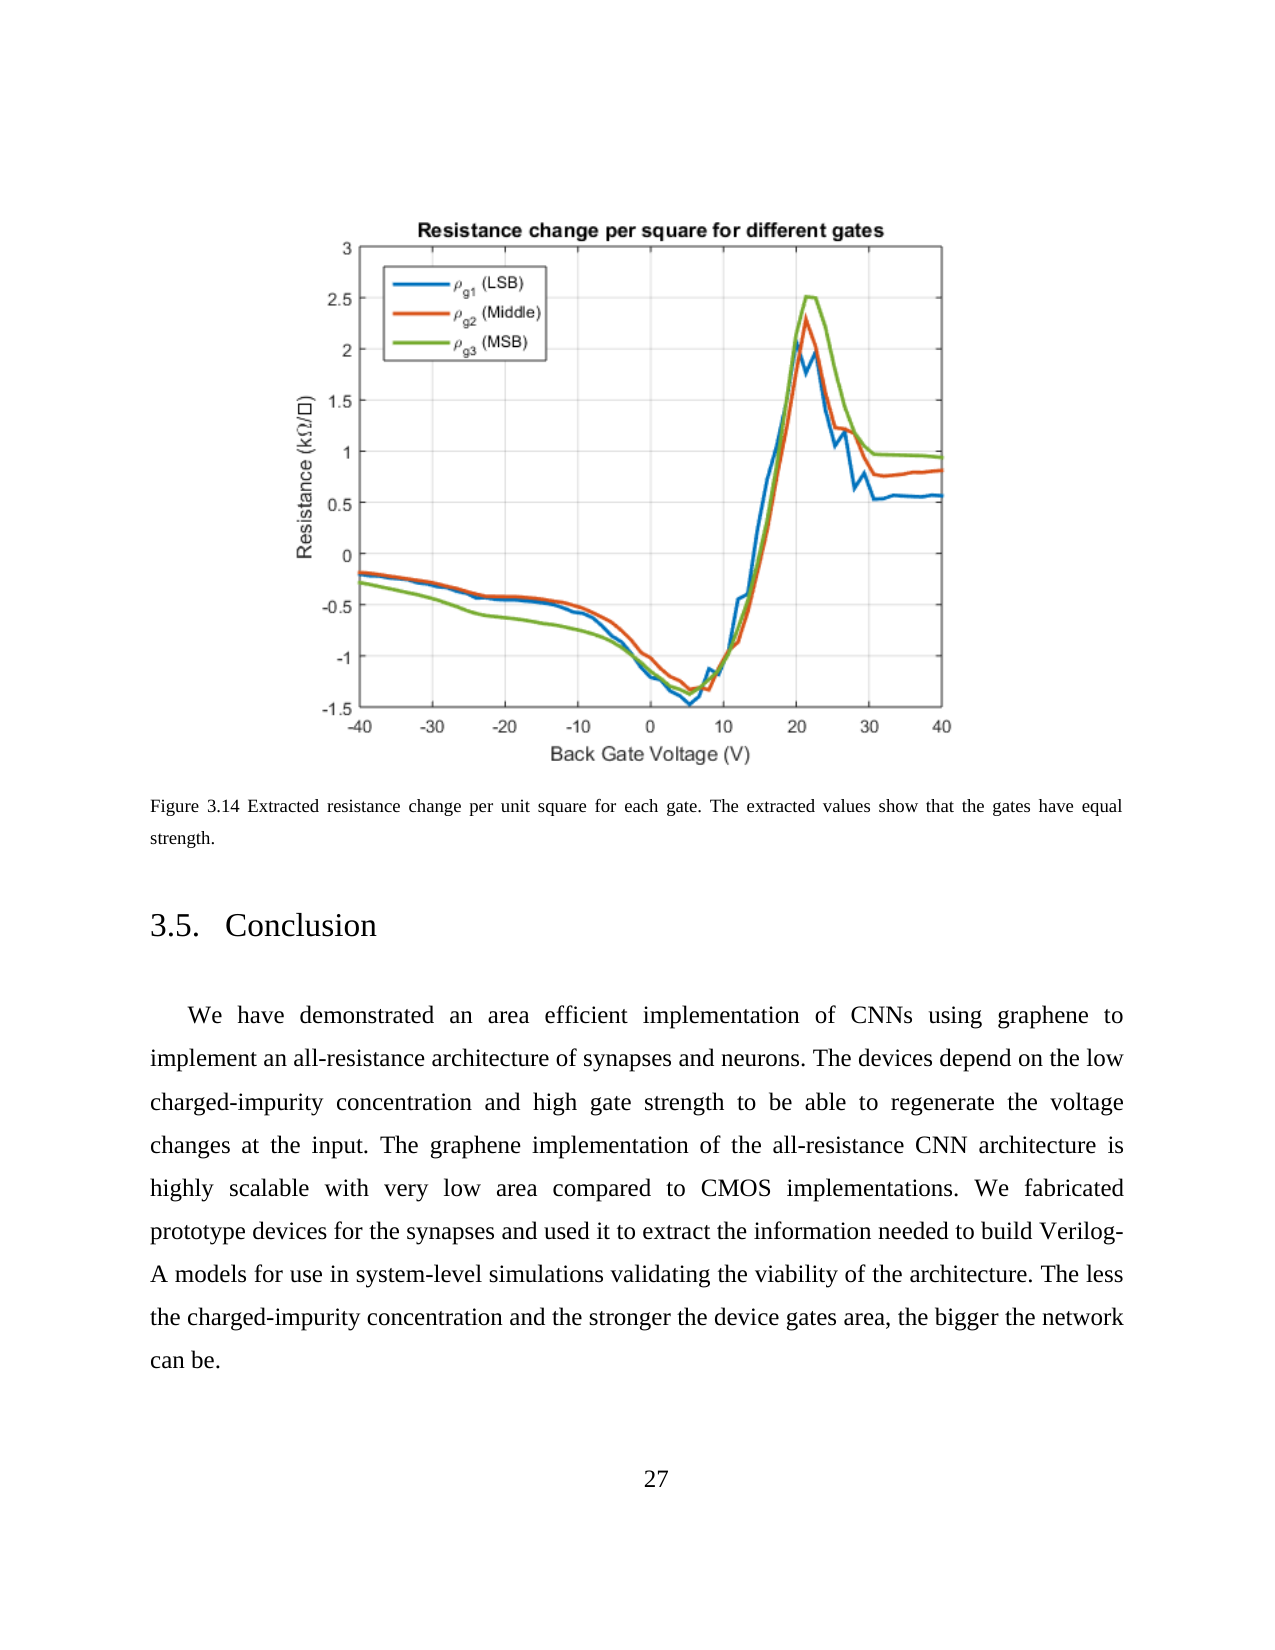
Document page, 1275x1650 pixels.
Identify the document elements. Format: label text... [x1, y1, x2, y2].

text We have demonstrated an area efficient implementation of CNNs using graphene to implement an all-resistance architecture of synapses and neurons. The devices depend on the low charged-impurity concentration and high gate strength to be able to regenerate the voltage changes at the input. The graphene implementation of the all-resistance CNN architecture is highly scalable with very low area compared to CMOS implementations. We fabricated prototype devices for the synapses and used it to extract the information needed to build Verilog-A models for use in system-level simulations validating the viability of the architecture. The less the charged-impurity concentration and the stronger the device gates area, the bigger the network can be. [150, 1000, 1125, 1374]
subtitle Conclusion [150, 905, 1125, 944]
picture [262, 205, 1013, 769]
